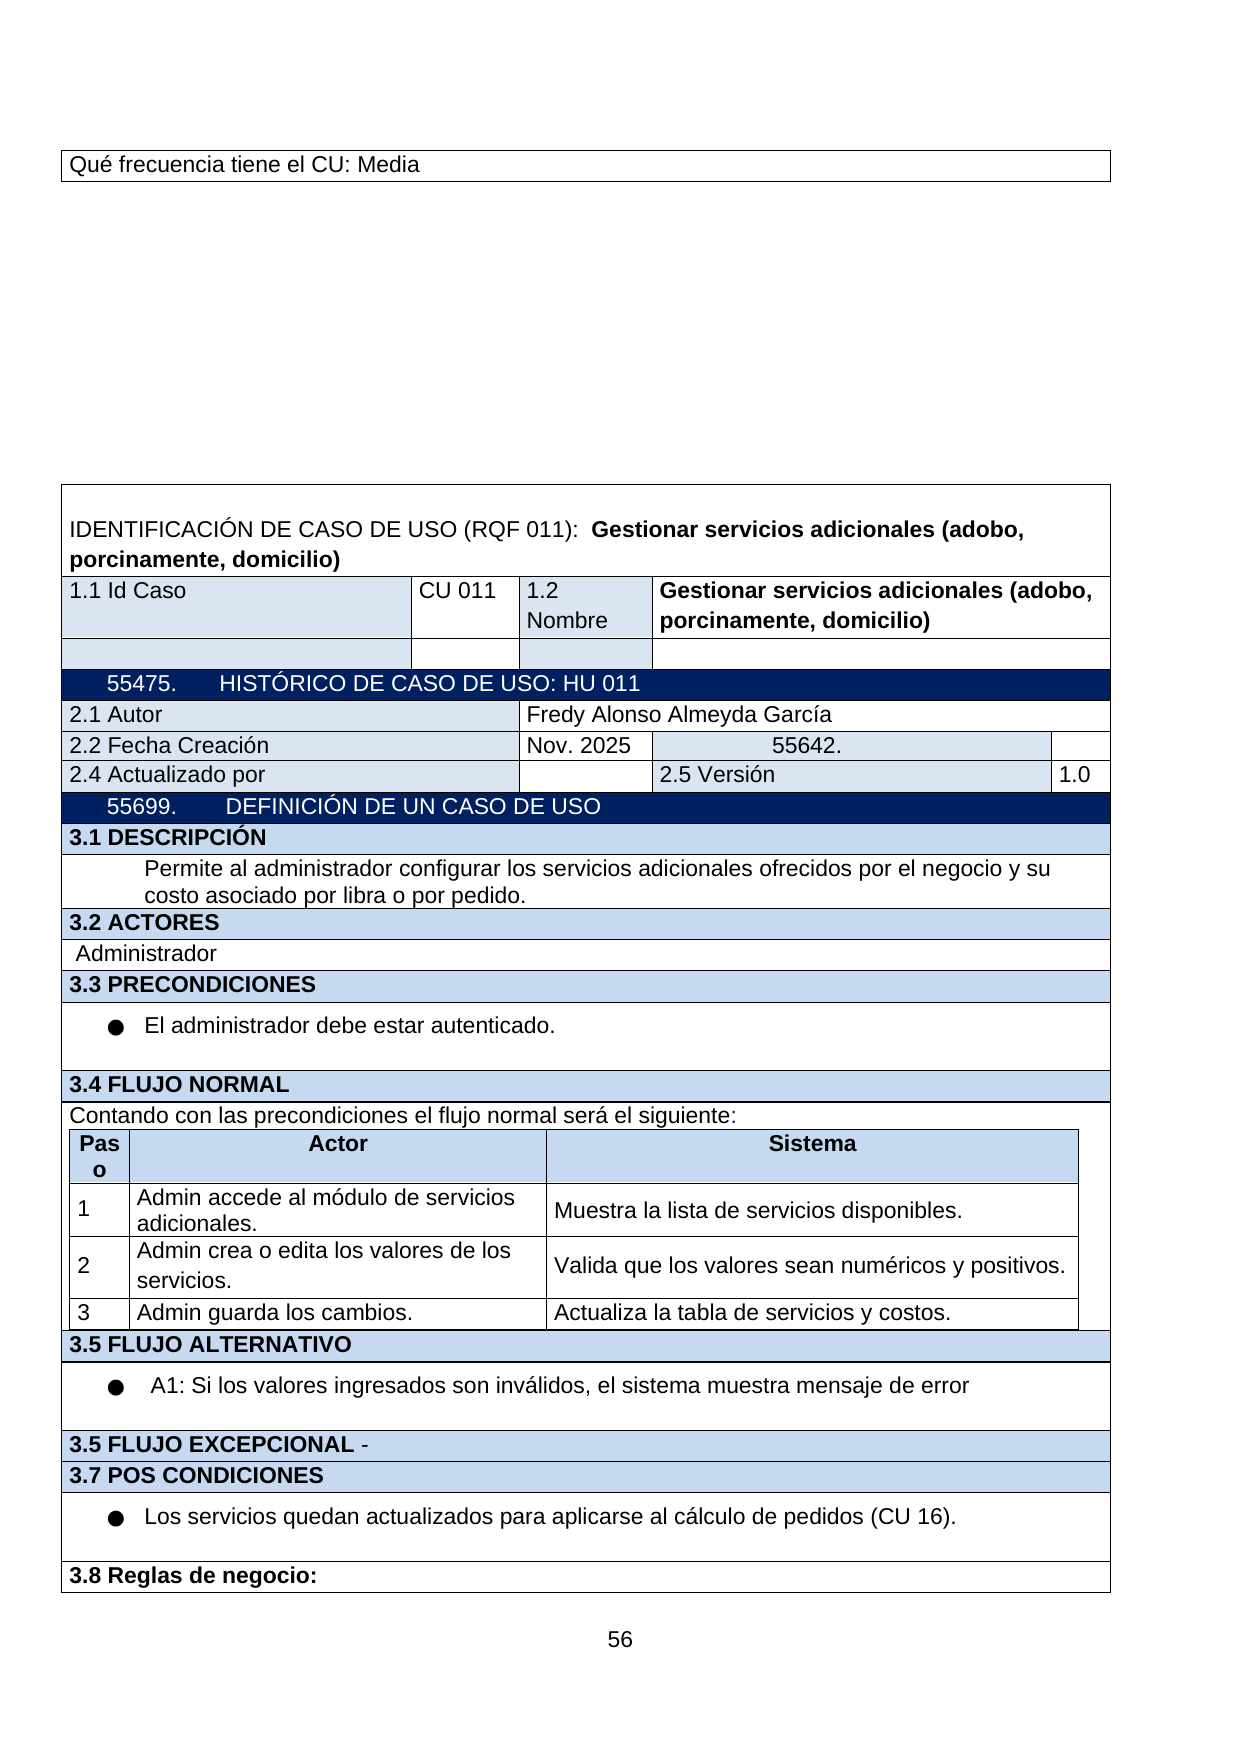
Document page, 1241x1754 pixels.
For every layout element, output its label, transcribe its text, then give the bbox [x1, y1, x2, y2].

table_cell 3.5 FLUJO EXCEPCIONAL - [62, 1431, 1110, 1461]
table_cell 3.2 ACTORES [62, 909, 1110, 939]
table_header IDENTIFICACIÓN DE CASO DE USO (RQF 011): Gestionar servicios adicionales (adobo, porcinamente, domicilio) [62, 485, 1110, 576]
table_cell Administrador [62, 940, 1110, 970]
table_cell 1.2 Nombre [520, 577, 652, 637]
table_cell 3.7 POS CONDICIONES [62, 1462, 1110, 1492]
table_cell [653, 639, 1110, 669]
table_cell CU 011 [412, 577, 519, 637]
table_cell HISTÓRICO DE CASO DE USO: HU 011 [62, 670, 1110, 700]
table_cell DEFINICIÓN DE UN CASO DE USO [62, 793, 1110, 823]
table_cell Gestionar servicios adicionales (adobo, porcinamente, domicilio) [653, 577, 1110, 637]
table_cell [412, 639, 519, 669]
table_cell 3.4 FLUJO NORMAL [62, 1071, 1110, 1101]
table_cell [653, 732, 1051, 760]
table_cell 3.3 PRECONDICIONES [62, 971, 1110, 1002]
table_cell 2.2 Fecha Creación [62, 732, 519, 760]
table_cell [520, 639, 652, 669]
table_cell Contando con las precondiciones el flujo normal será el siguiente: [62, 1103, 1110, 1330]
table_cell Permite al administrador configurar los servicios adicionales ofrecidos por el negocio y su costo asociado por libra o por pedido. [62, 855, 1110, 908]
table_cell 1.0 [1052, 761, 1110, 792]
table_cell 2.1 Autor [62, 701, 519, 731]
table_cell Qué frecuencia tiene el CU: Media [62, 151, 1110, 181]
table_cell Fredy Alonso Almeyda García [520, 701, 1110, 731]
table_cell 1.1 Id Caso [62, 577, 411, 637]
table_cell [1052, 732, 1110, 760]
table_cell 3.8 Reglas de negocio: [62, 1562, 1110, 1592]
table_cell 2.5 Versión [653, 761, 1051, 792]
table_cell A1: Si los valores ingresados son inválidos, el sistema muestra mensaje de error [62, 1363, 1110, 1430]
table_cell [62, 639, 411, 669]
table_cell 2.4 Actualizado por [62, 761, 519, 792]
table_cell [520, 761, 652, 792]
table_cell 3.5 FLUJO ALTERNATIVO [62, 1331, 1110, 1361]
table_cell El administrador debe estar autenticado. [62, 1003, 1110, 1070]
table_cell Nov. 2025 [520, 732, 652, 760]
table_cell 3.1 DESCRIPCIÓN [62, 824, 1110, 854]
table_cell Los servicios quedan actualizados para aplicarse al cálculo de pedidos (CU 16). [62, 1493, 1110, 1561]
